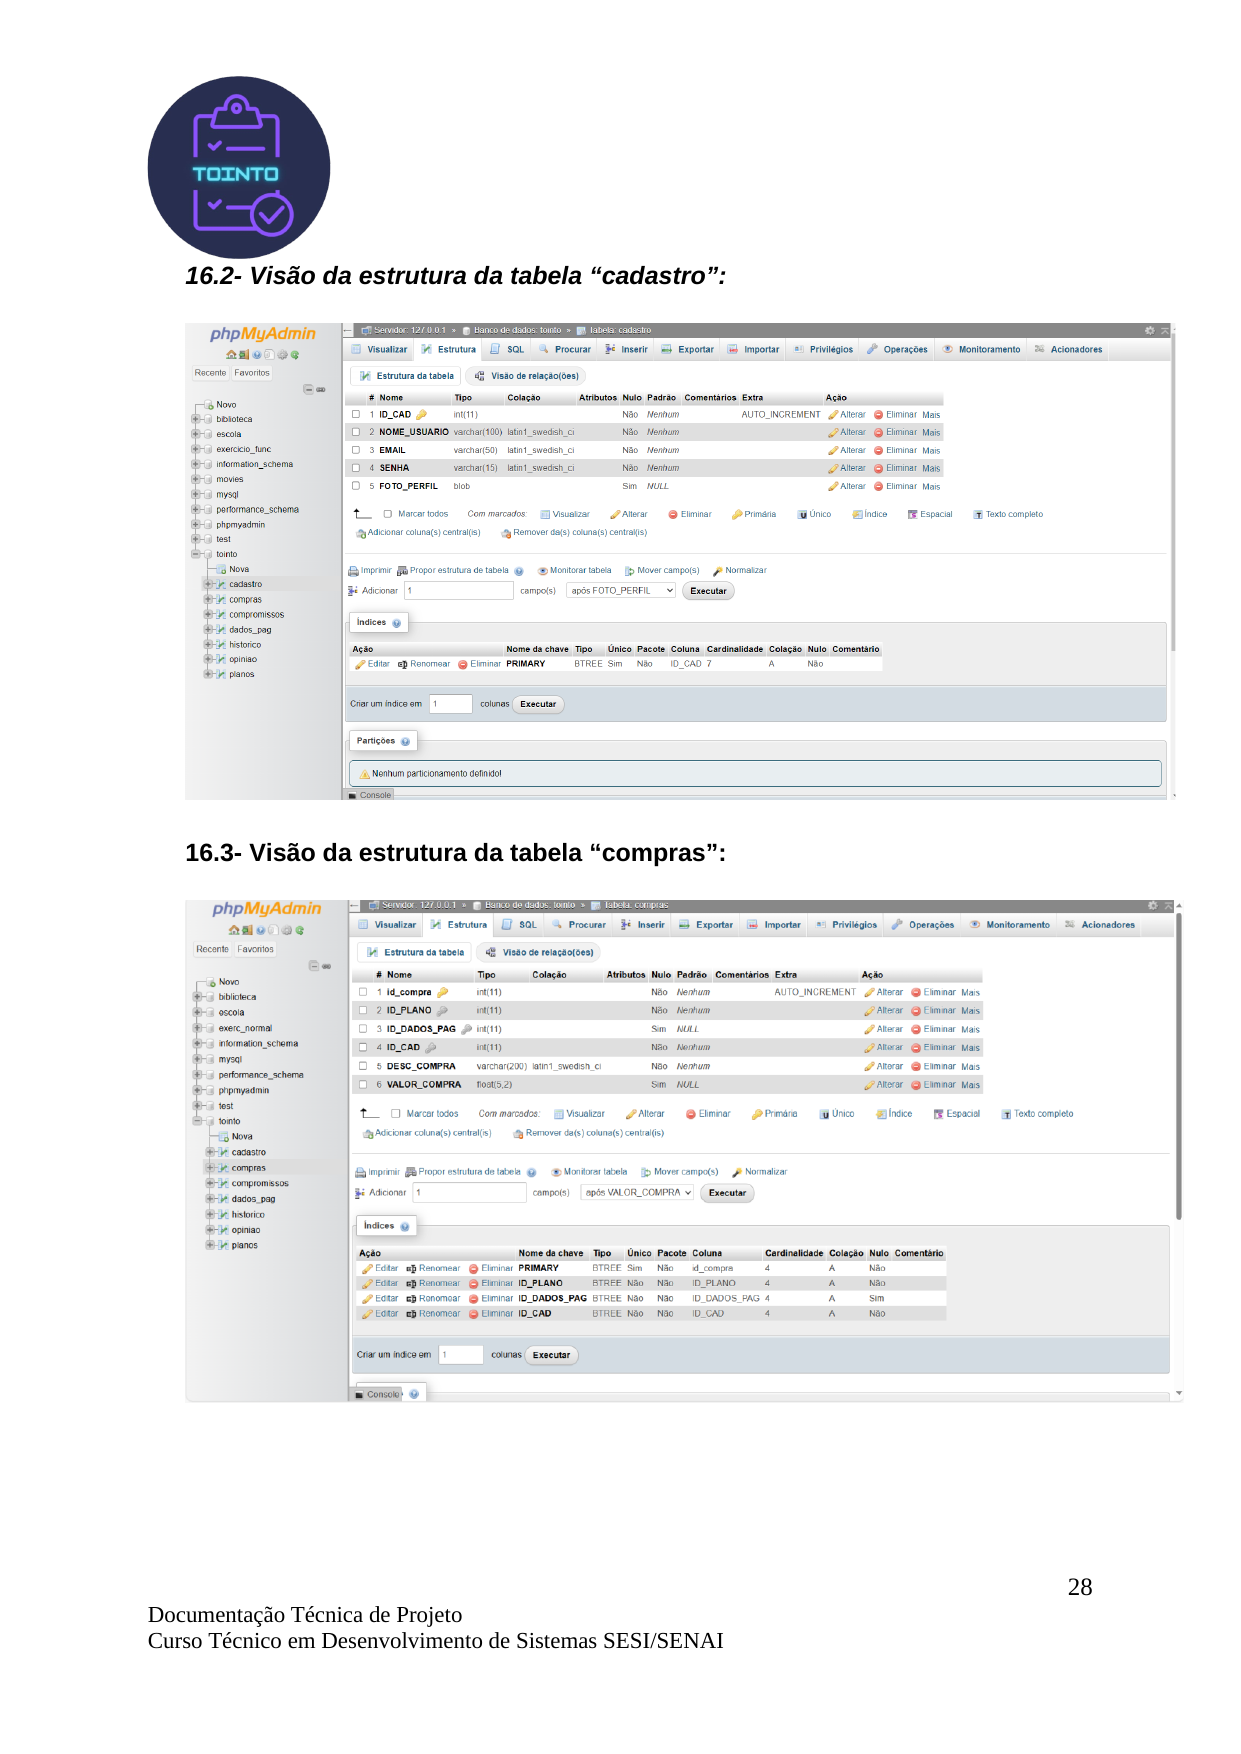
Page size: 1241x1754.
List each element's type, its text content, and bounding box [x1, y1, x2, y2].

picture [185, 900, 1184, 1403]
picture [185, 323, 1176, 800]
picture [147, 73, 336, 262]
list 16.2- Visão da estrutura da tabela “cadastro”: [185, 261, 1092, 290]
list 16.3- Visão da estrutura da tabela “compras”: [185, 838, 1092, 867]
